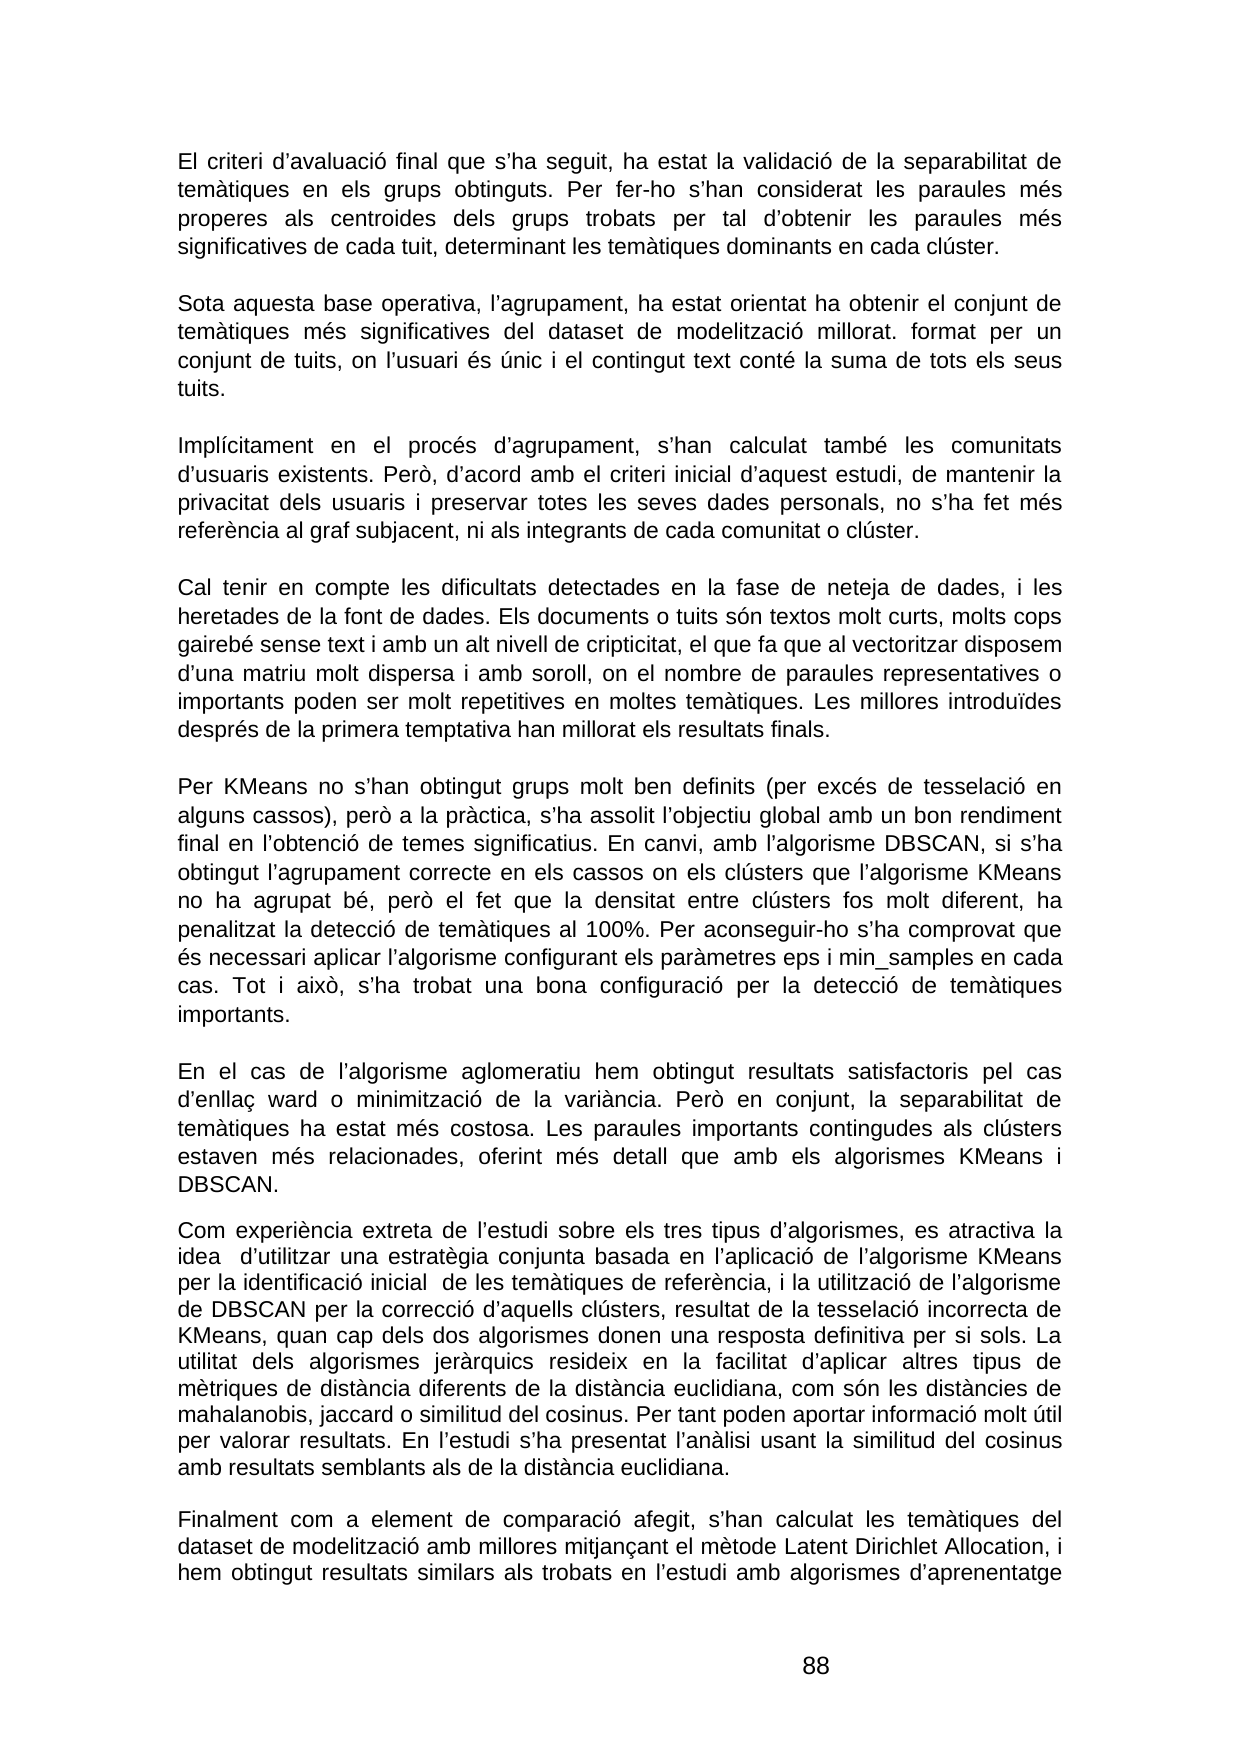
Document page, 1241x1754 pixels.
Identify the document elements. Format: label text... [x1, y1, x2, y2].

list Cal tenir en compte les dificultats detectades en la fase de neteja de dades, i les heretades de la font de dades. Els documents o tuits són textos molt curts, molts cops gairebé sense text i amb un alt nivell de cripticitat, el que fa que al vectoritzar disposem d’una matriu molt dispersa i amb soroll, on el nombre de paraules representatives o importants poden ser molt repetitives en moltes temàtiques. Les millores introduïdes després de la primera temptativa han millorat els resultats finals. [177, 574, 1063, 743]
list El criteri d’avaluació final que s’ha seguit, ha estat la validació de la separabilitat de temàtiques en els grups obtinguts. Per fer-ho s’han considerat les paraules més properes als centroides dels grups trobats per tal d’obtenir les paraules més significatives de cada tuit, determinant les temàtiques dominants en cada clúster. [177, 148, 1063, 259]
list En el cas de l’algorisme aglomeratiu hem obtingut resultats satisfactoris pel cas d’enllaç ward o minimització de la variància. Però en conjunt, la separabilitat de temàtiques ha estat més costosa. Les paraules importants contingudes als clústers estaven més relacionades, oferint més detall que amb els algorismes KMeans i DBSCAN. [177, 1058, 1063, 1198]
text Com experiència extreta de l’estudi sobre els tres tipus d’algorismes, es atractiva la idea d’utilitzar una estratègia conjunta basada en l’aplicació de l’algorisme KMeans per la identificació inicial de les temàtiques de referència, i la utilització de l’algorisme de DBSCAN per la correcció d’aquells clústers, resultat de la tesselació incorrecta de KMeans, quan cap dels dos algorismes donen una resposta definitiva per si sols. La utilitat dels algorismes jeràrquics resideix en la facilitat d’aplicar altres tipus de mètriques de distància diferents de la distància euclidiana, com són les distàncies de mahalanobis, jaccard o similitud del cosinus. Per tant poden aportar informació molt útil per valorar resultats. En l’estudi s’ha presentat l’anàlisi usant la similitud del cosinus amb resultats semblants als de la distància euclidiana. [177, 1217, 1063, 1480]
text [177, 1506, 1063, 1586]
list Sota aquesta base operativa, l’agrupament, ha estat orientat ha obtenir el conjunt de temàtiques més significatives del dataset de modelització millorat. format per un conjunt de tuits, on l’usuari és únic i el contingut text conté la suma de tots els seus tuits. [177, 290, 1063, 402]
list Implícitament en el procés d’agrupament, s’han calculat també les comunitats d’usuaris existents. Però, d’acord amb el criteri inicial d’aquest estudi, de mantenir la privacitat dels usuaris i preservar totes les seves dades personals, no s’ha fet més referència al graf subjacent, ni als integrants de cada comunitat o clúster. [177, 432, 1063, 544]
list Per KMeans no s’han obtingut grups molt ben definits (per excés de tesselació en alguns cassos), però a la pràctica, s’ha assolit l’objectiu global amb un bon rendiment final en l’obtenció de temes significatius. En canvi, amb l’algorisme DBSCAN, si s’ha obtingut l’agrupament correcte en els cassos on els clústers que l’algorisme KMeans no ha agrupat bé, però el fet que la densitat entre clústers fos molt diferent, ha penalitzat la detecció de temàtiques al 100%. Per aconseguir-ho s’ha comprovat que és necessari aplicar l’algorisme configurant els paràmetres eps i min_samples en cada cas. Tot i això, s’ha trobat una bona configuració per la detecció de temàtiques importants. [177, 773, 1063, 1027]
